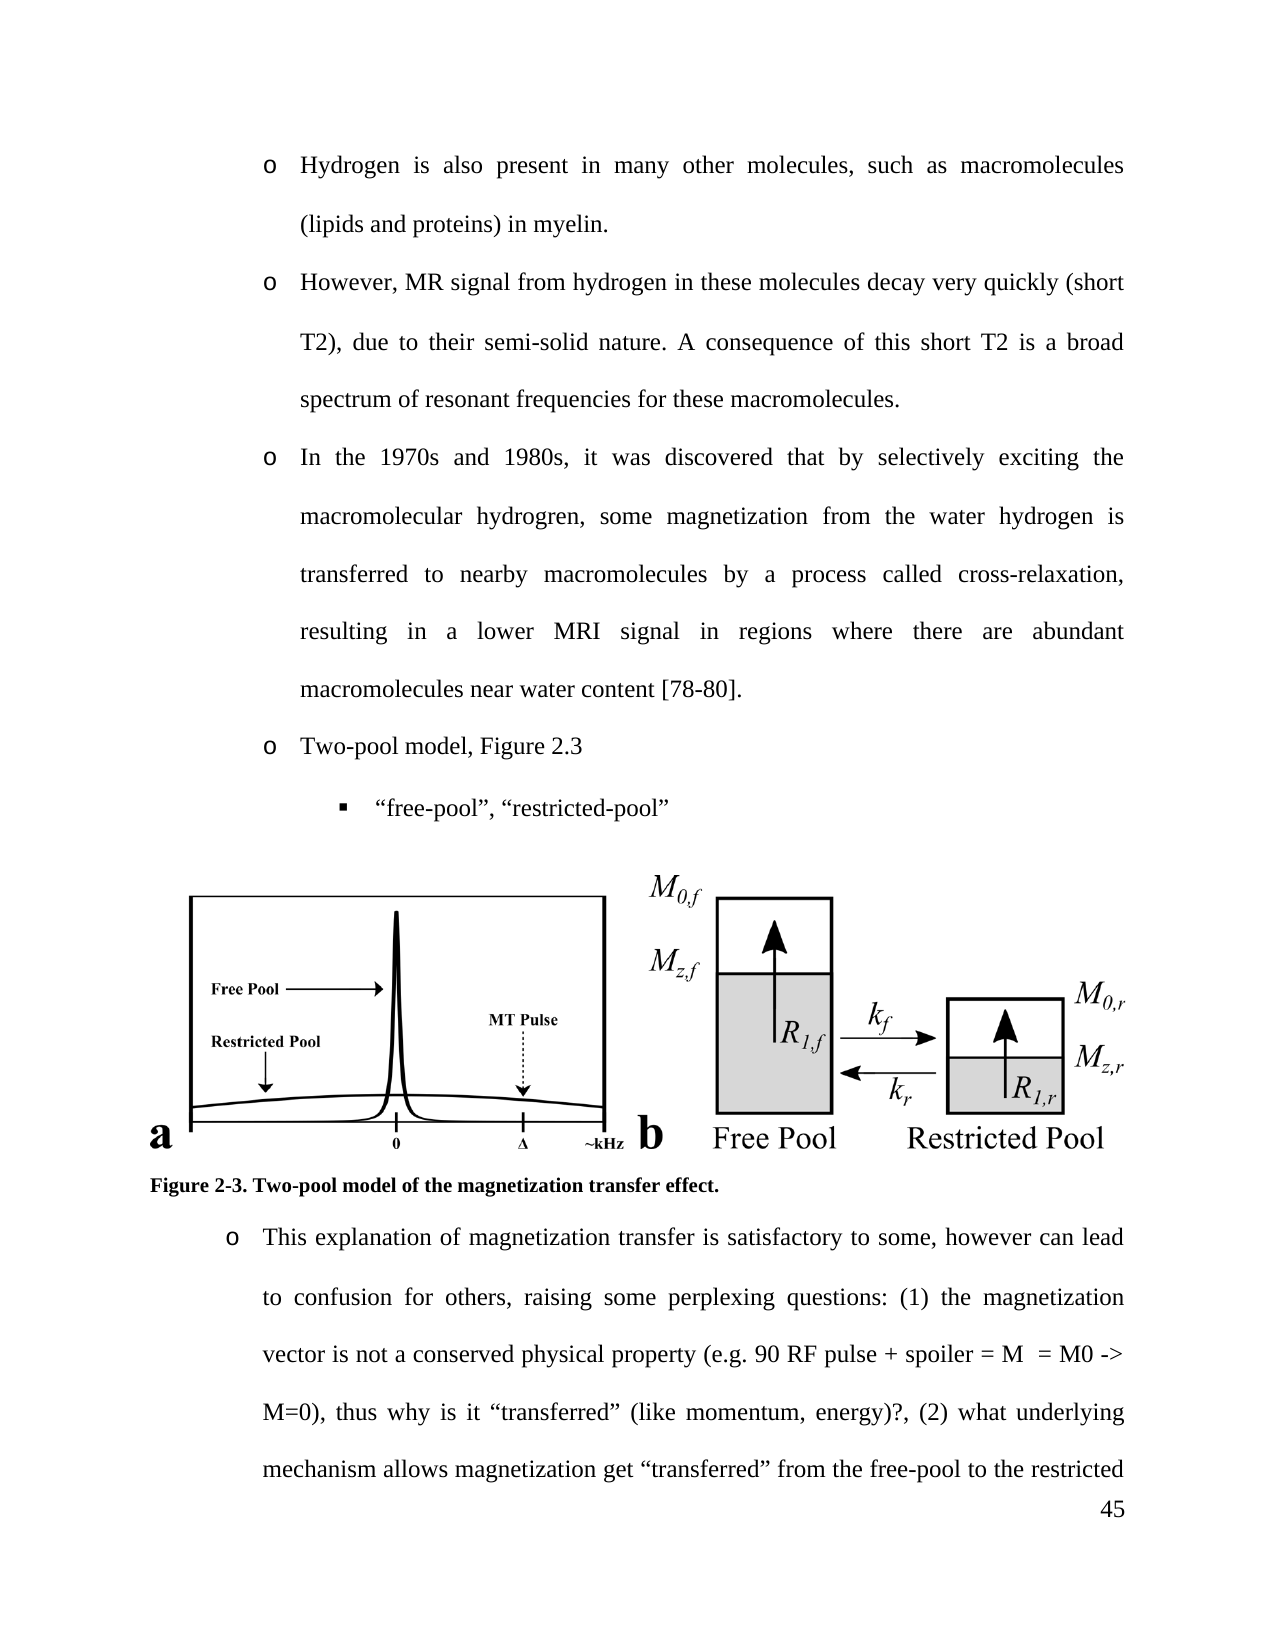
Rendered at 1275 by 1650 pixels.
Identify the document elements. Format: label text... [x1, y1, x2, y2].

list Hydrogen is also present in many other molecules, such as macromolecules (lipids and proteins) in myelin. [262, 150, 1125, 238]
picture [150, 875, 1125, 1149]
list However, MR signal from hydrogen in these molecules decay very quickly (short T2), due to their semi-solid nature. A consequence of this short T2 is a broad spectrum of resonant frequencies for these macromolecules. [262, 267, 1125, 413]
list Two-pool model, Figure 2.3 [262, 731, 1125, 762]
list In the 1970s and 1980s, it was discovered that by selectively exciting the macromolecular hydrogren, some magnetization from the water hydrogen is transferred to nearby macromolecules by a process called cross-relaxation, resulting in a lower MRI signal in regions where there are abundant macromolecules near water content [78-80]. [262, 442, 1125, 702]
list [225, 1222, 1125, 1483]
list “free-pool”, “restricted-pool” [337, 793, 1125, 822]
